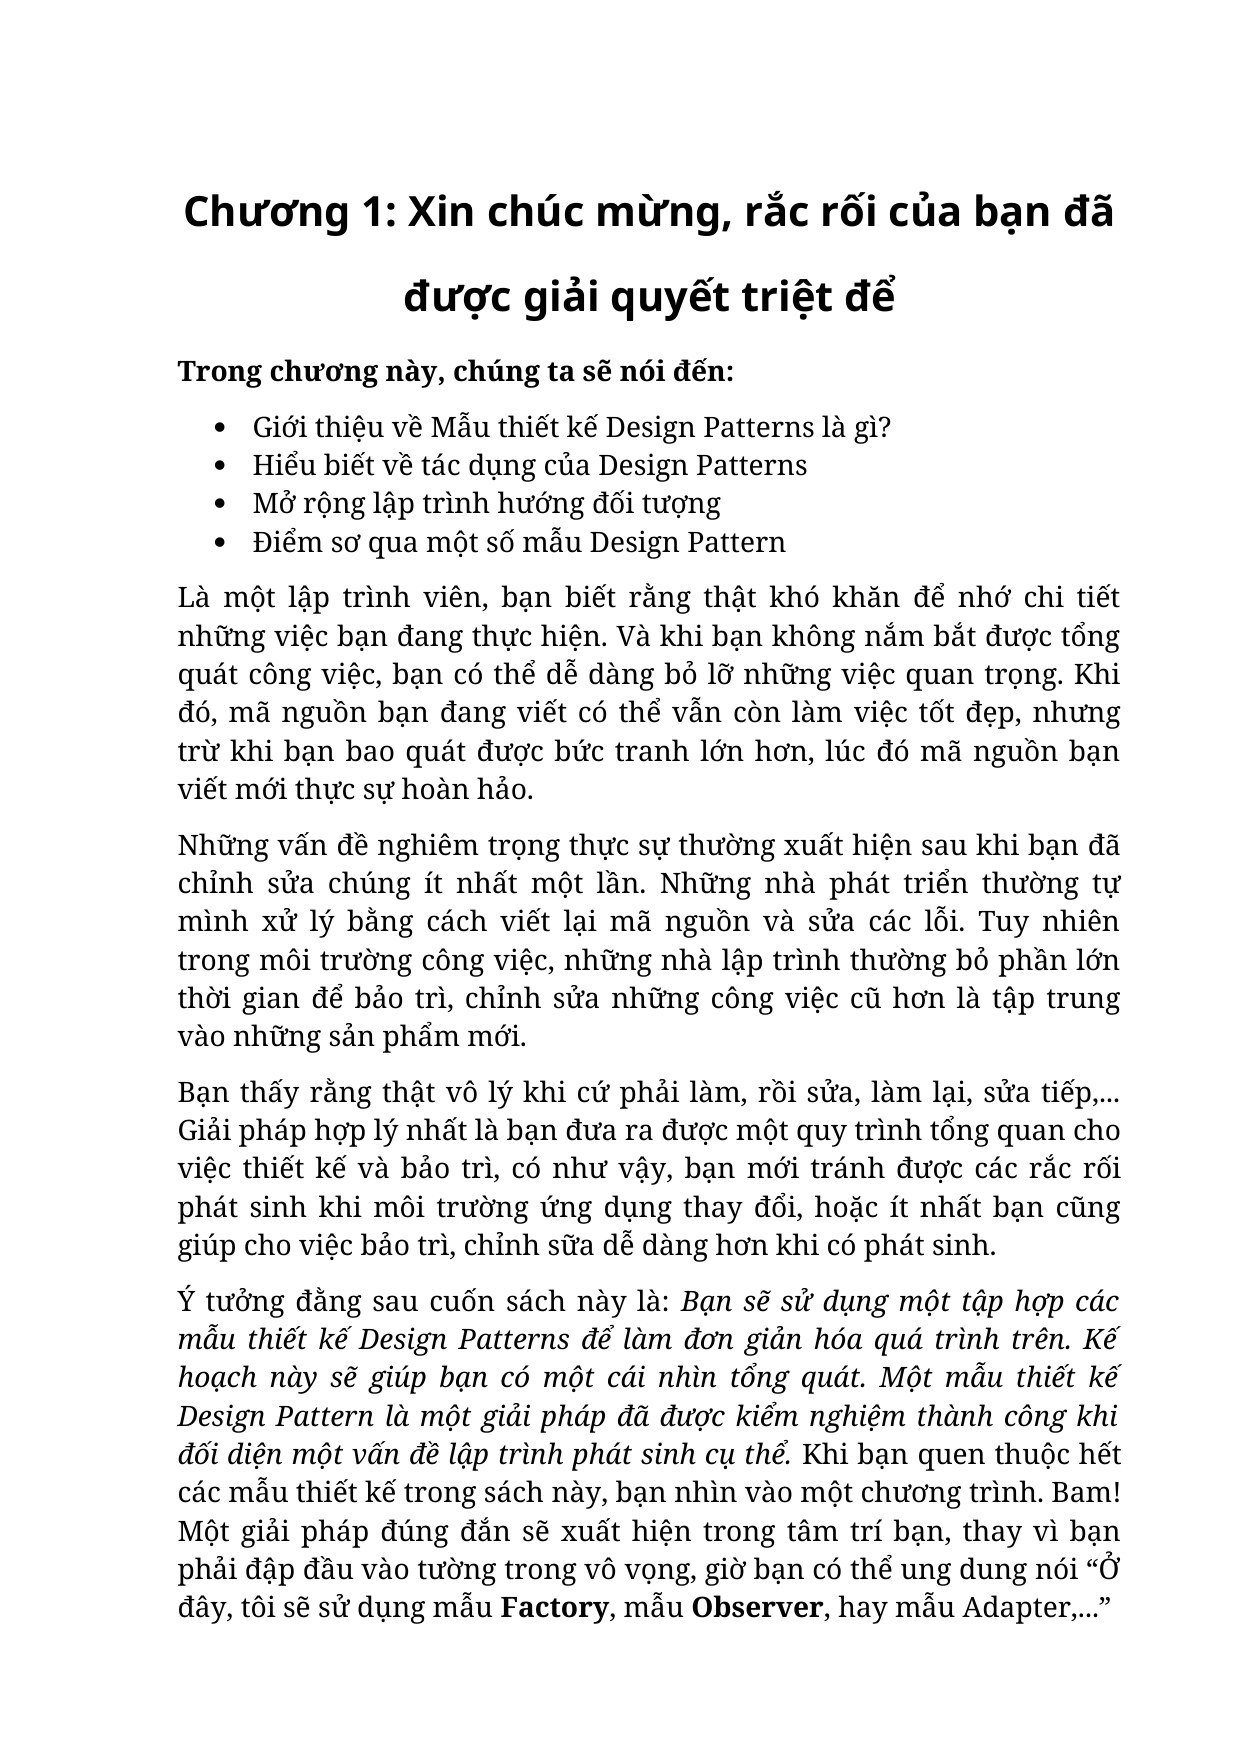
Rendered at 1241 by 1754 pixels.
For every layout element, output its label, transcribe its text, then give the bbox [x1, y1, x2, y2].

text Bạn thấy rằng thật vô lý khi cứ phải làm, rồi sửa, làm lại, sửa tiếp,... Giải pháp hợp lý nhất là bạn đưa ra được một quy trình tổng quan cho việc thiết kế và bảo trì, có như vậy, bạn mới tránh được các rắc rối phát sinh khi môi trường ứng dụng thay đổi, hoặc ít nhất bạn cũng giúp cho việc bảo trì, chỉnh sữa dễ dàng hơn khi có phát sinh. [177, 1072, 1122, 1264]
list Điểm sơ qua một số mẫu Design Pattern [215, 522, 1122, 560]
list Giới thiệu về Mẫu thiết kế Design Patterns là gì? [215, 407, 1122, 445]
list Hiểu biết về tác dụng của Design Patterns [215, 445, 1122, 484]
list Mở rộng lập trình hướng đối tượng [215, 484, 1122, 522]
text Những vấn đề nghiêm trọng thực sự thường xuất hiện sau khi bạn đã chỉnh sửa chúng ít nhất một lần. Những nhà phát triển thường tự mình xử lý bằng cách viết lại mã nguồn và sửa các lỗi. Tuy nhiên trong môi trường công việc, những nhà lập trình thường bỏ phần lớn thời gian để bảo trì, chỉnh sửa những công việc cũ hơn là tập trung vào những sản phẩm mới. [177, 825, 1122, 1055]
text Là một lập trình viên, bạn biết rằng thật khó khăn để nhớ chi tiết những việc bạn đang thực hiện. Và khi bạn không nắm bắt được tổng quát công việc, bạn có thể dễ dàng bỏ lỡ những việc quan trọng. Khi đó, mã nguồn bạn đang viết có thể vẫn còn làm việc tốt đẹp, nhưng trừ khi bạn bao quát được bức tranh lớn hơn, lúc đó mã nguồn bạn viết mới thực sự hoàn hảo. [177, 578, 1122, 808]
text Ý tưởng đằng sau cuốn sách này là: Bạn sẽ sử dụng một tập hợp các mẫu thiết kế Design Patterns để làm đơn giản hóa quá trình trên. Kế hoạch này sẽ giúp bạn có một cái nhìn tổng quát. Một mẫu thiết kế Design Pattern là một giải pháp đã được kiểm nghiệm thành công khi đối diện một vấn đề lập trình phát sinh cụ thể. Khi bạn quen thuộc hết các mẫu thiết kế trong sách này, bạn nhìn vào một chương trình. Bam! Một giải pháp đúng đắn sẽ xuất hiện trong tâm trí bạn, thay vì bạn phải đập đầu vào tường trong vô vọng, giờ bạn có thể ung dung nói “Ở đây, tôi sẽ sử dụng mẫu Factory, mẫu Observer, hay mẫu Adapter,...” [177, 1281, 1122, 1626]
subtitle Chương 1: Xin chúc mừng, rắc rối của bạn đã được giải quyết triệt để [177, 181, 1122, 323]
text Trong chương này, chúng ta sẽ nói đến: [177, 352, 1122, 390]
